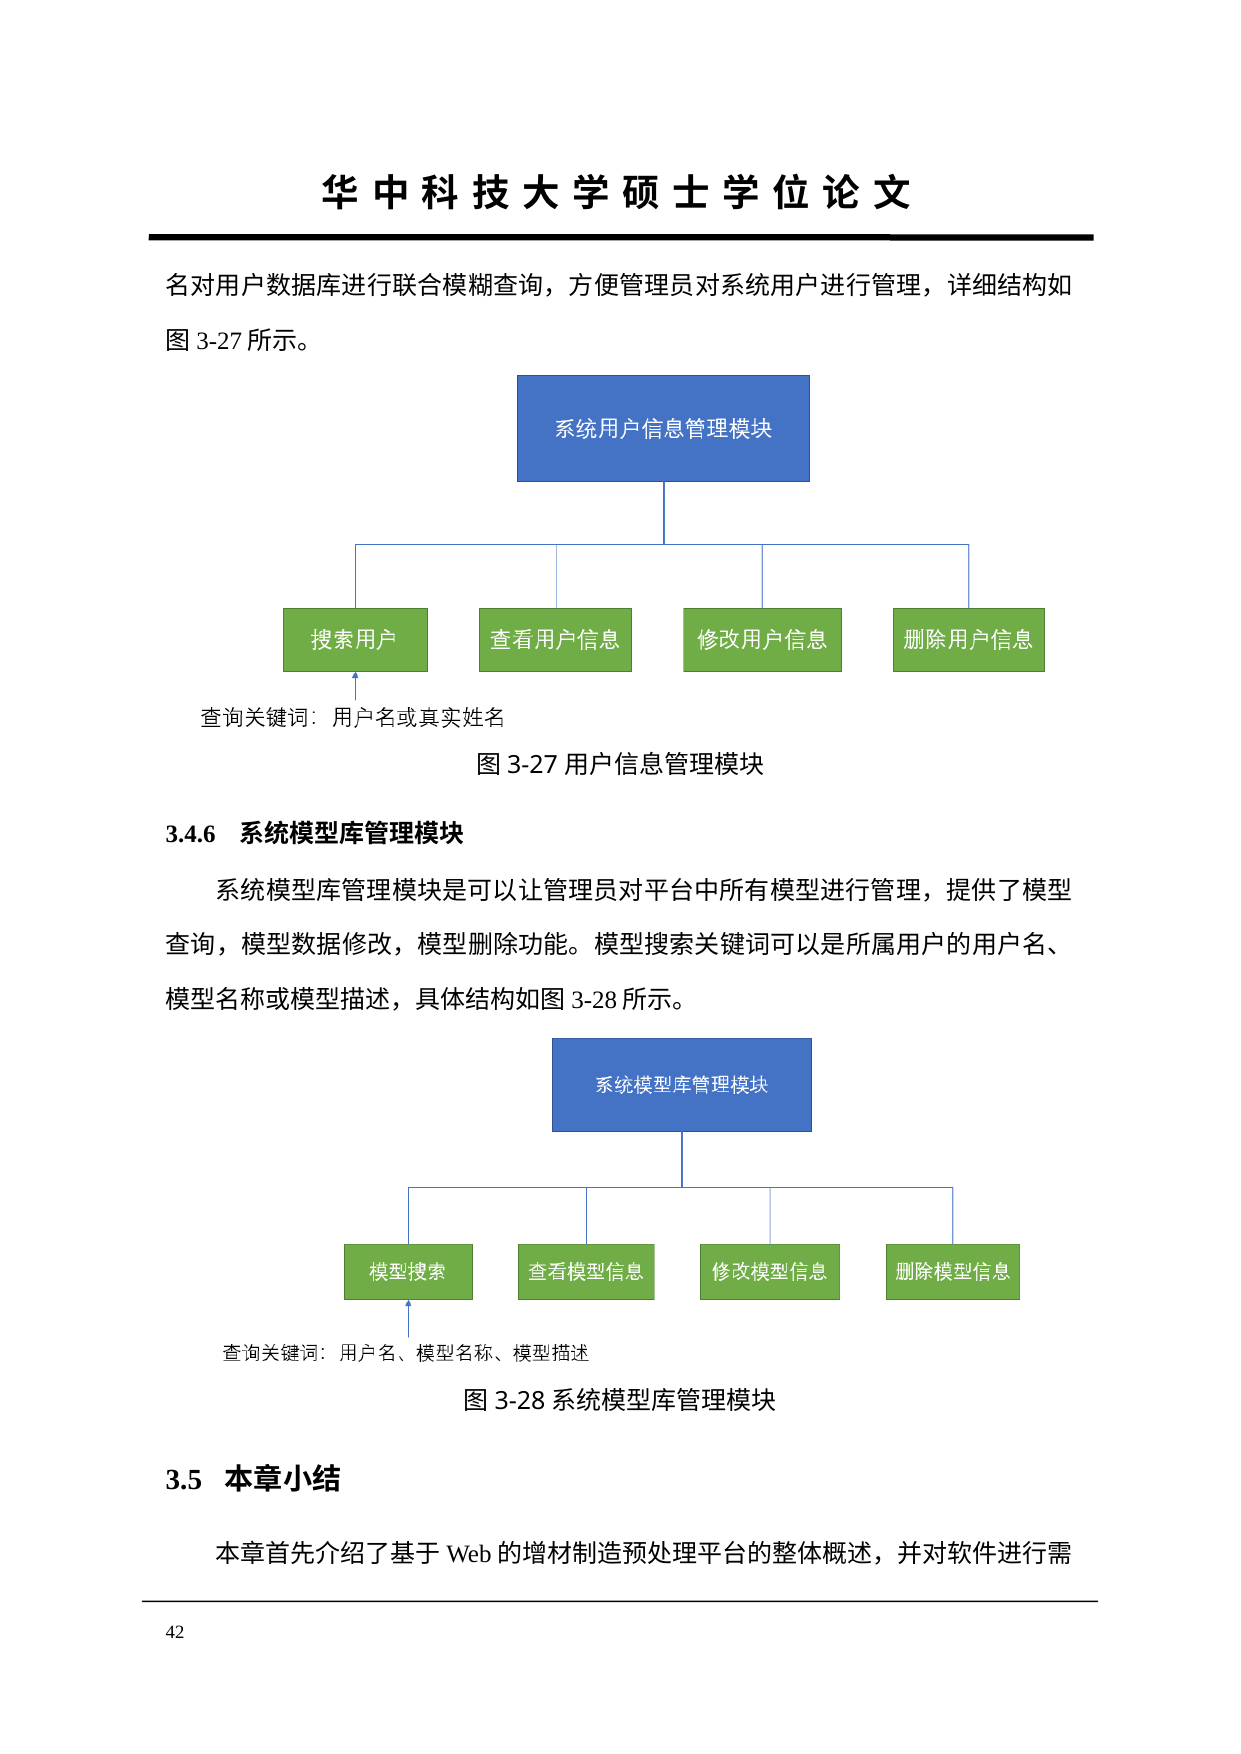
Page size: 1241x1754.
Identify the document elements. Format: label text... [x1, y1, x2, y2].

picture [216, 1033, 1025, 1366]
picture [194, 374, 1046, 730]
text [165, 1533, 1075, 1570]
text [165, 266, 1075, 356]
subtitle 本章小结 [165, 1455, 1075, 1498]
subtitle 系统模型库管理模块 [165, 813, 1075, 849]
